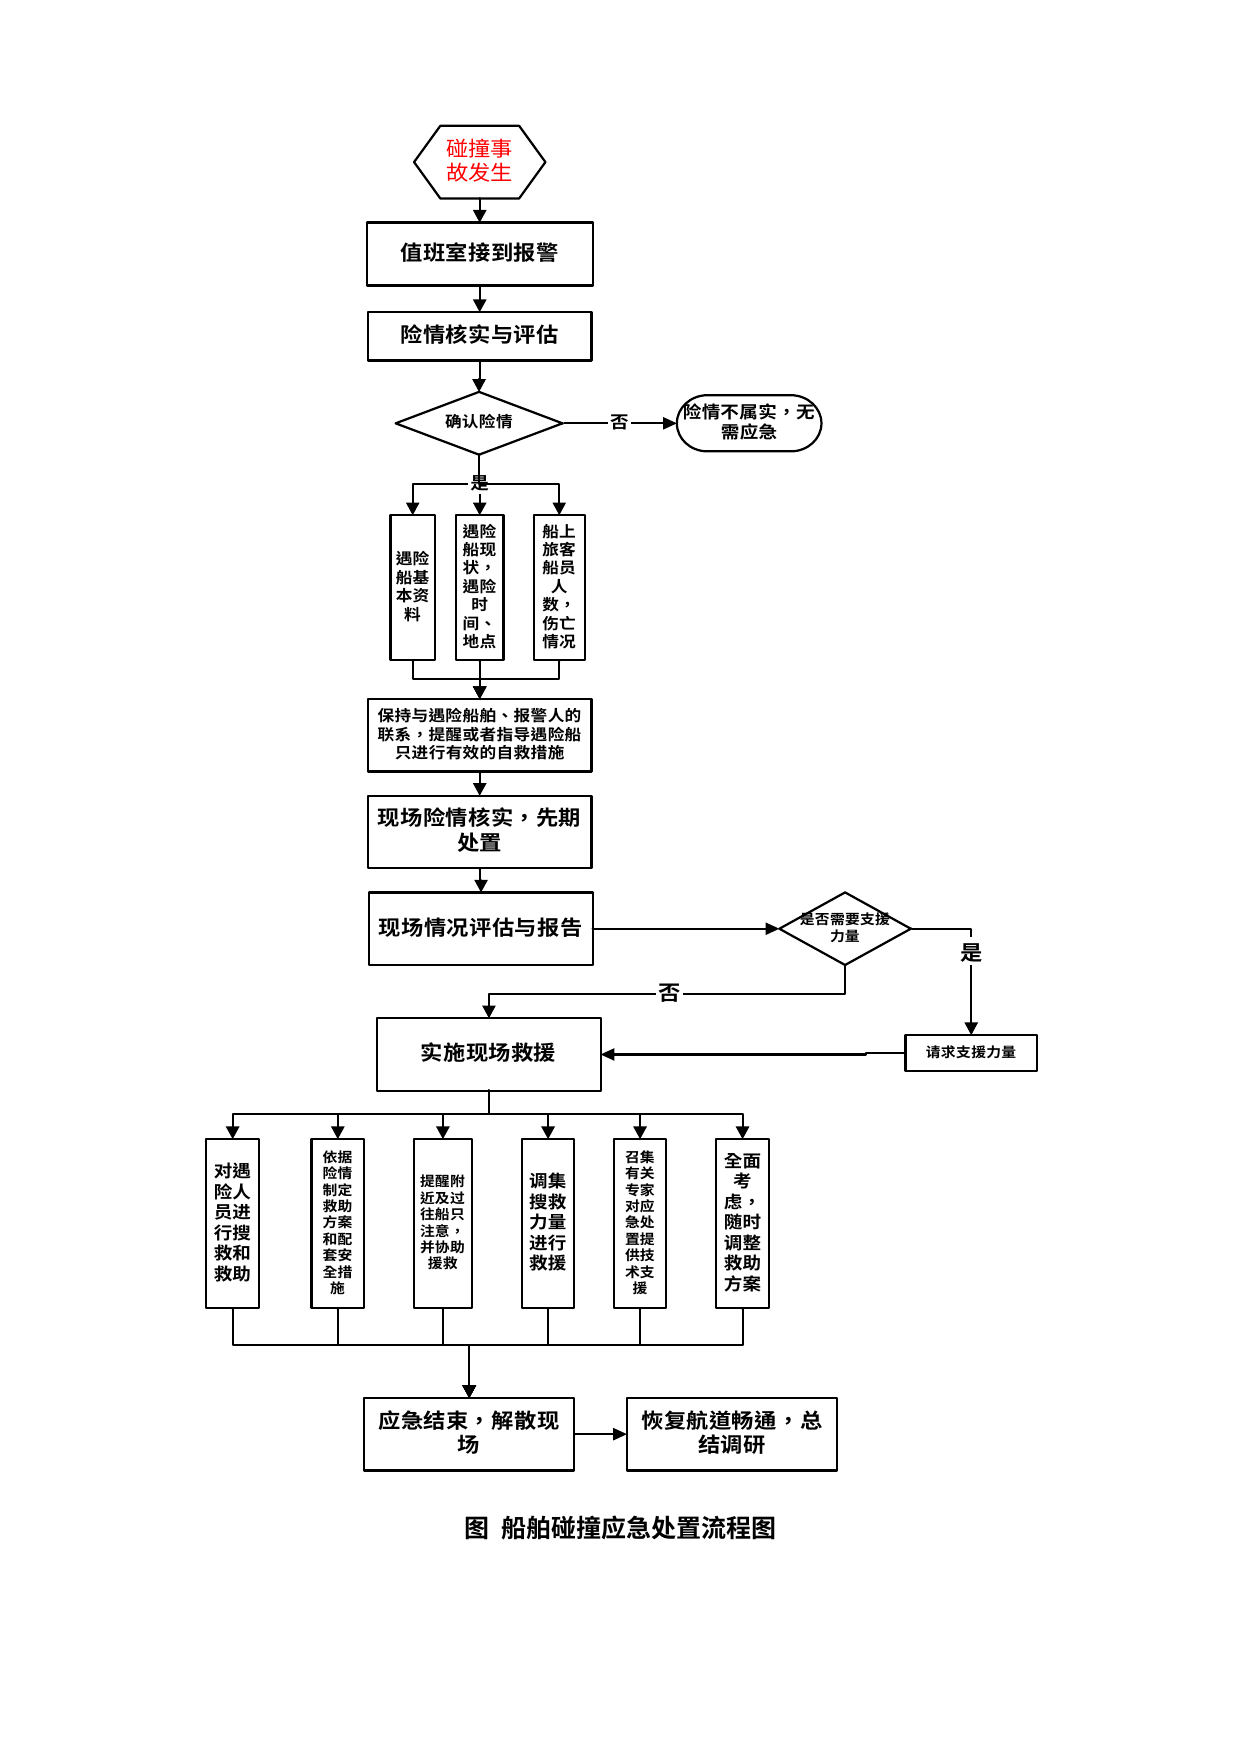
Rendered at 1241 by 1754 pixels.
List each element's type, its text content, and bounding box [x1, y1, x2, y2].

text 图 船舶碰撞应急处置流程图 [187, 162, 1053, 1559]
